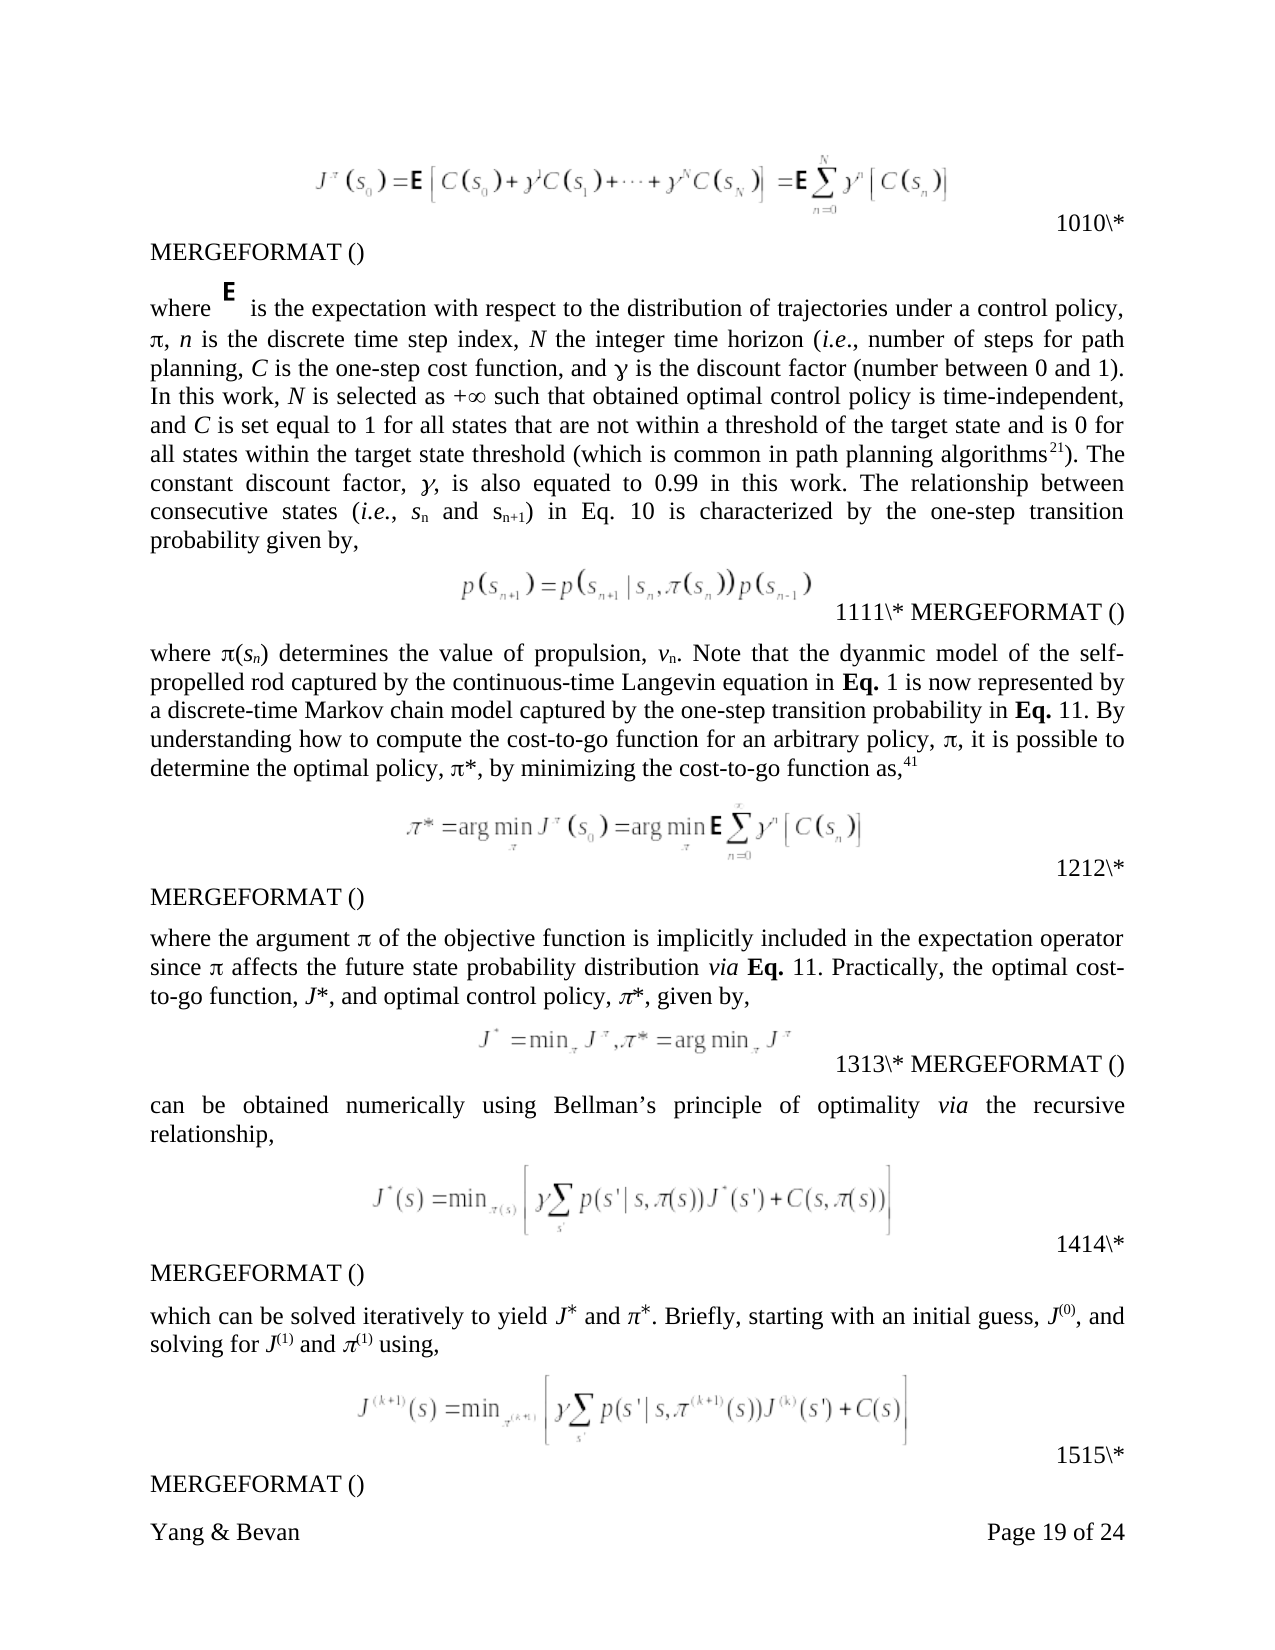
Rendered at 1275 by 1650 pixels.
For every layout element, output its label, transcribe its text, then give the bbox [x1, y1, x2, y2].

subtitle can be obtained numerically using Bellman’s principle of optimality via the recursive relationship, [150, 1090, 1125, 1148]
text where the argument of the objective function is implicitly included in the expectation operator since affects the future state probability distribution via Eq. . Practically, the optimal cost-to-go function, J*, and optimal control policy, *, given by, [150, 923, 1125, 1010]
text which can be solved iteratively to yield J∗ and π∗. Briefly, starting with an initial guess, J(0), and solving for J(1) and (1) using, [150, 1299, 1125, 1358]
text where (sn) determines the value of propulsion, vn. Note that the dyanmic model of the self-propelled rod captured by the continuous-time Langevin equation in Eq. is now represented by a discrete-time Markov chain model captured by the one-step transition probability in Eq. . By understanding how to compute the cost-to-go function for an arbitrary policy, , it is possible to determine the optimal policy, *, by minimizing the cost-to-go function as,41 [150, 638, 1125, 782]
text where is the expectation with respect to the distribution of trajectories under a control policy, , n is the discrete time step index, N the integer time horizon (i.e., number of steps for path planning, C is the one-step cost function, and is the discount factor (number between 0 and 1). In this work, N is selected as + such that obtained optimal control policy is time-independent, and C is set equal to 1 for all states that are not within a threshold of the target state and is 0 for all states within the target state threshold (which is common in path planning algorithms21). The constant discount factor, , is also equated to 0.99 in this work. The relationship between consecutive states (i.e., sn and sn+1) in Eq. is characterized by the one-step transition probability given by, [150, 278, 1125, 554]
